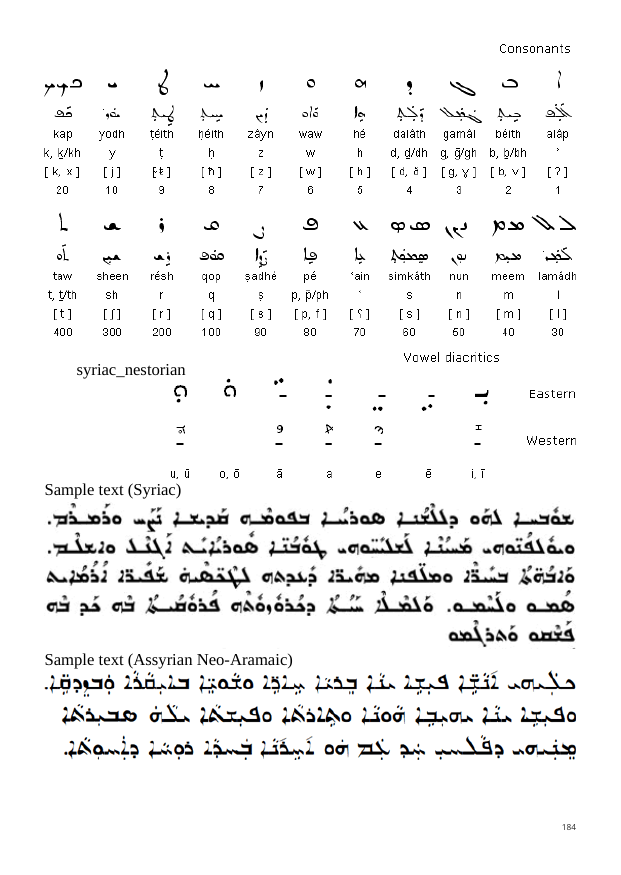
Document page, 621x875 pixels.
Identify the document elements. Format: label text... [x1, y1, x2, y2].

picture [44, 44, 576, 479]
text Sample text (Assyrian Neo-Aramaic) [44, 650, 576, 669]
picture [44, 500, 576, 649]
picture [44, 670, 576, 760]
text Sample text (Syriac) [44, 480, 576, 499]
